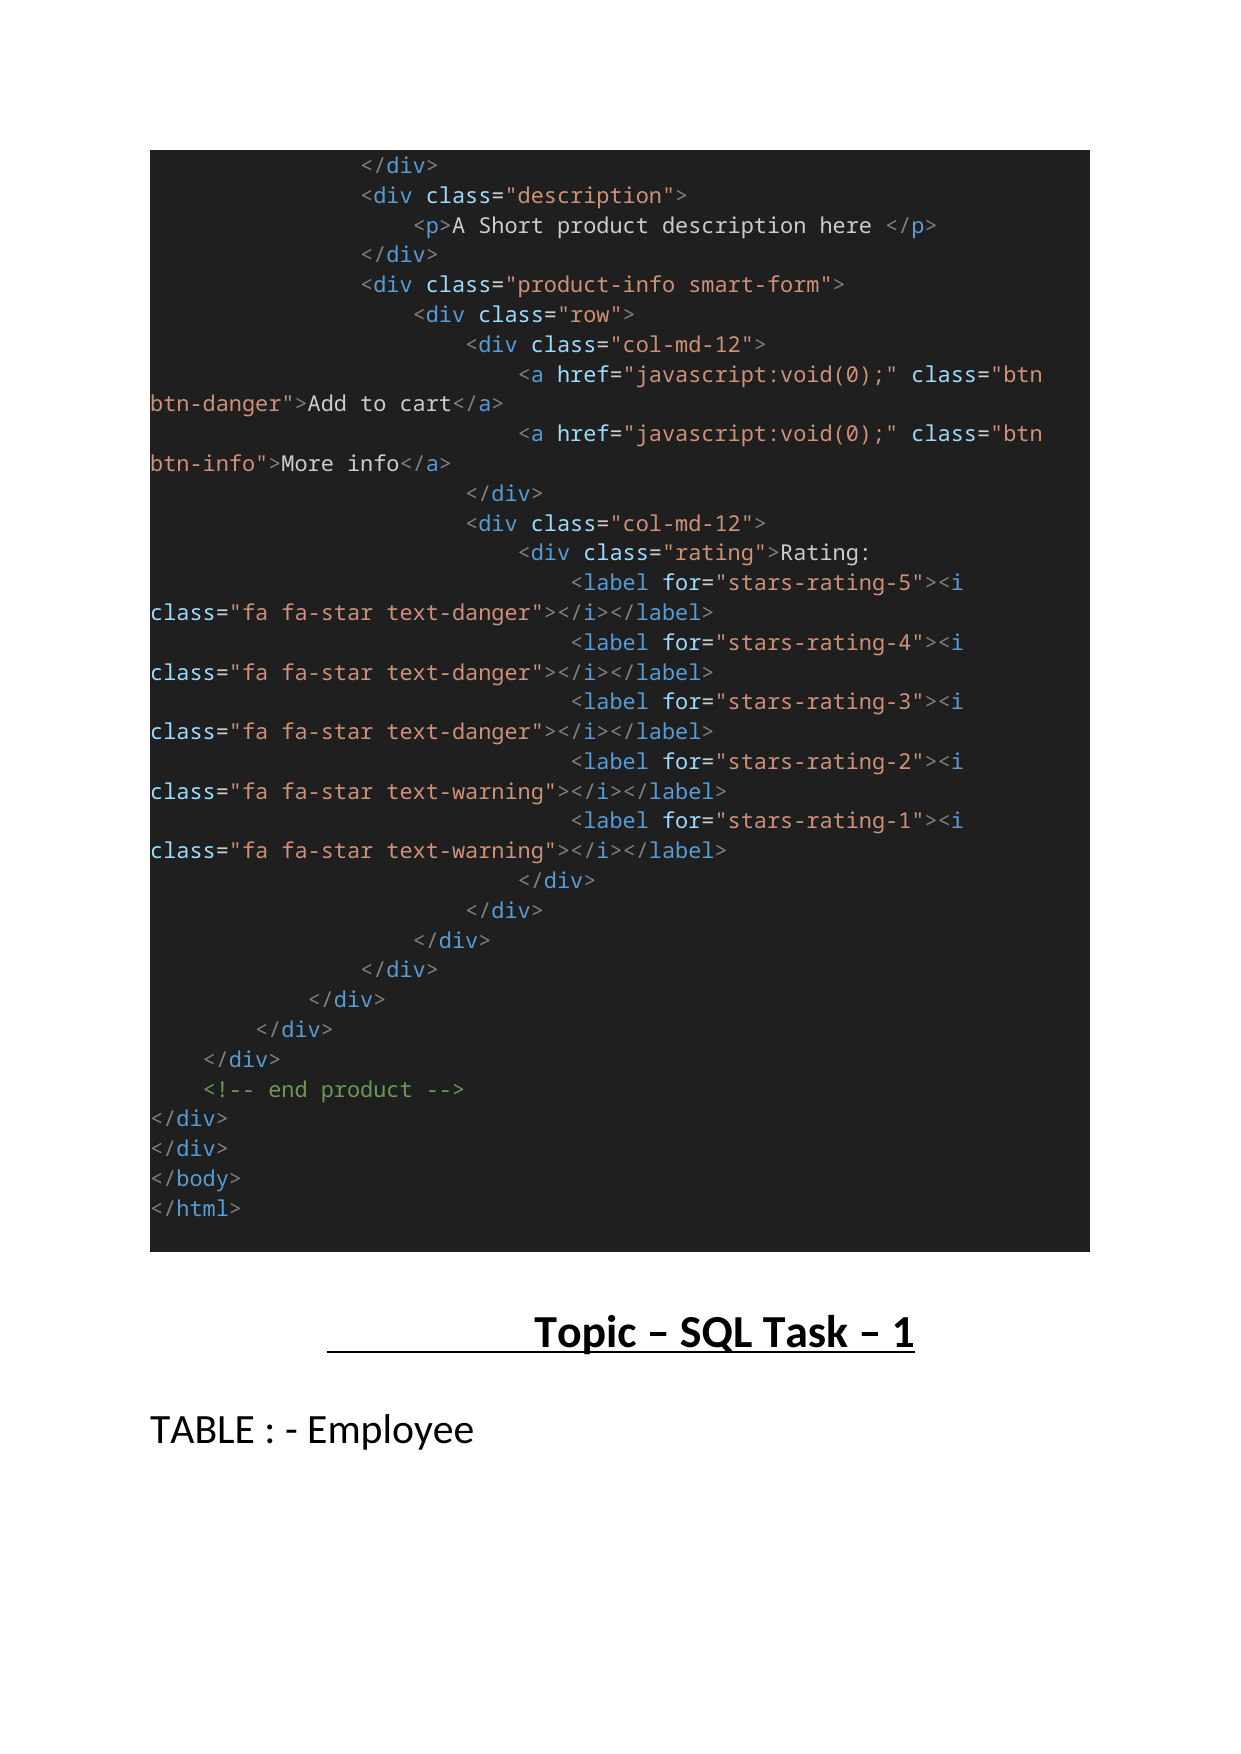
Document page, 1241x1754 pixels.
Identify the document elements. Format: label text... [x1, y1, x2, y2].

text </div> [150, 150, 1090, 180]
text </div> [150, 1133, 1090, 1163]
text </div> [150, 478, 1090, 507]
text </div> [150, 1044, 1090, 1073]
text <label for="stars-rating-3"><i class="fa fa-star text-danger"></i></label> [150, 686, 1090, 746]
text <a href="javascript:void(0);" class="btn btn-info">More info</a> [150, 418, 1090, 478]
text TABLE : - Employee [150, 1403, 1090, 1454]
text </div> [150, 895, 1090, 924]
text </div> [150, 239, 1090, 269]
text </div> [150, 865, 1090, 895]
text </div> [150, 984, 1090, 1014]
text </div> [150, 954, 1090, 984]
text <p>A Short product description here </p> [150, 209, 1090, 239]
text Topic – SQL Task – 1 [150, 1303, 1092, 1359]
text </html> [150, 1193, 1090, 1222]
text <label for="stars-rating-2"><i class="fa fa-star text-warning"></i></label> [150, 746, 1090, 805]
text <label for="stars-rating-4"><i class="fa fa-star text-danger"></i></label> [150, 627, 1090, 686]
text <div class="description"> [150, 180, 1090, 209]
text <div class="rating">Rating: [150, 537, 1090, 567]
text </body> [150, 1163, 1090, 1193]
text </div> [150, 1103, 1090, 1133]
text <label for="stars-rating-1"><i class="fa fa-star text-warning"></i></label> [150, 805, 1090, 865]
text <div class="col-md-12"> [150, 329, 1090, 358]
text </div> [150, 1014, 1090, 1044]
text <a href="javascript:void(0);" class="btn btn-danger">Add to cart</a> [150, 358, 1090, 418]
text <div class="product-info smart-form"> [150, 269, 1090, 299]
text </div> [150, 924, 1090, 954]
text <div class="row"> [150, 299, 1090, 329]
text <label for="stars-rating-5"><i class="fa fa-star text-danger"></i></label> [150, 567, 1090, 627]
text <!-- end product --> [150, 1073, 1090, 1103]
text <div class="col-md-12"> [150, 507, 1090, 537]
